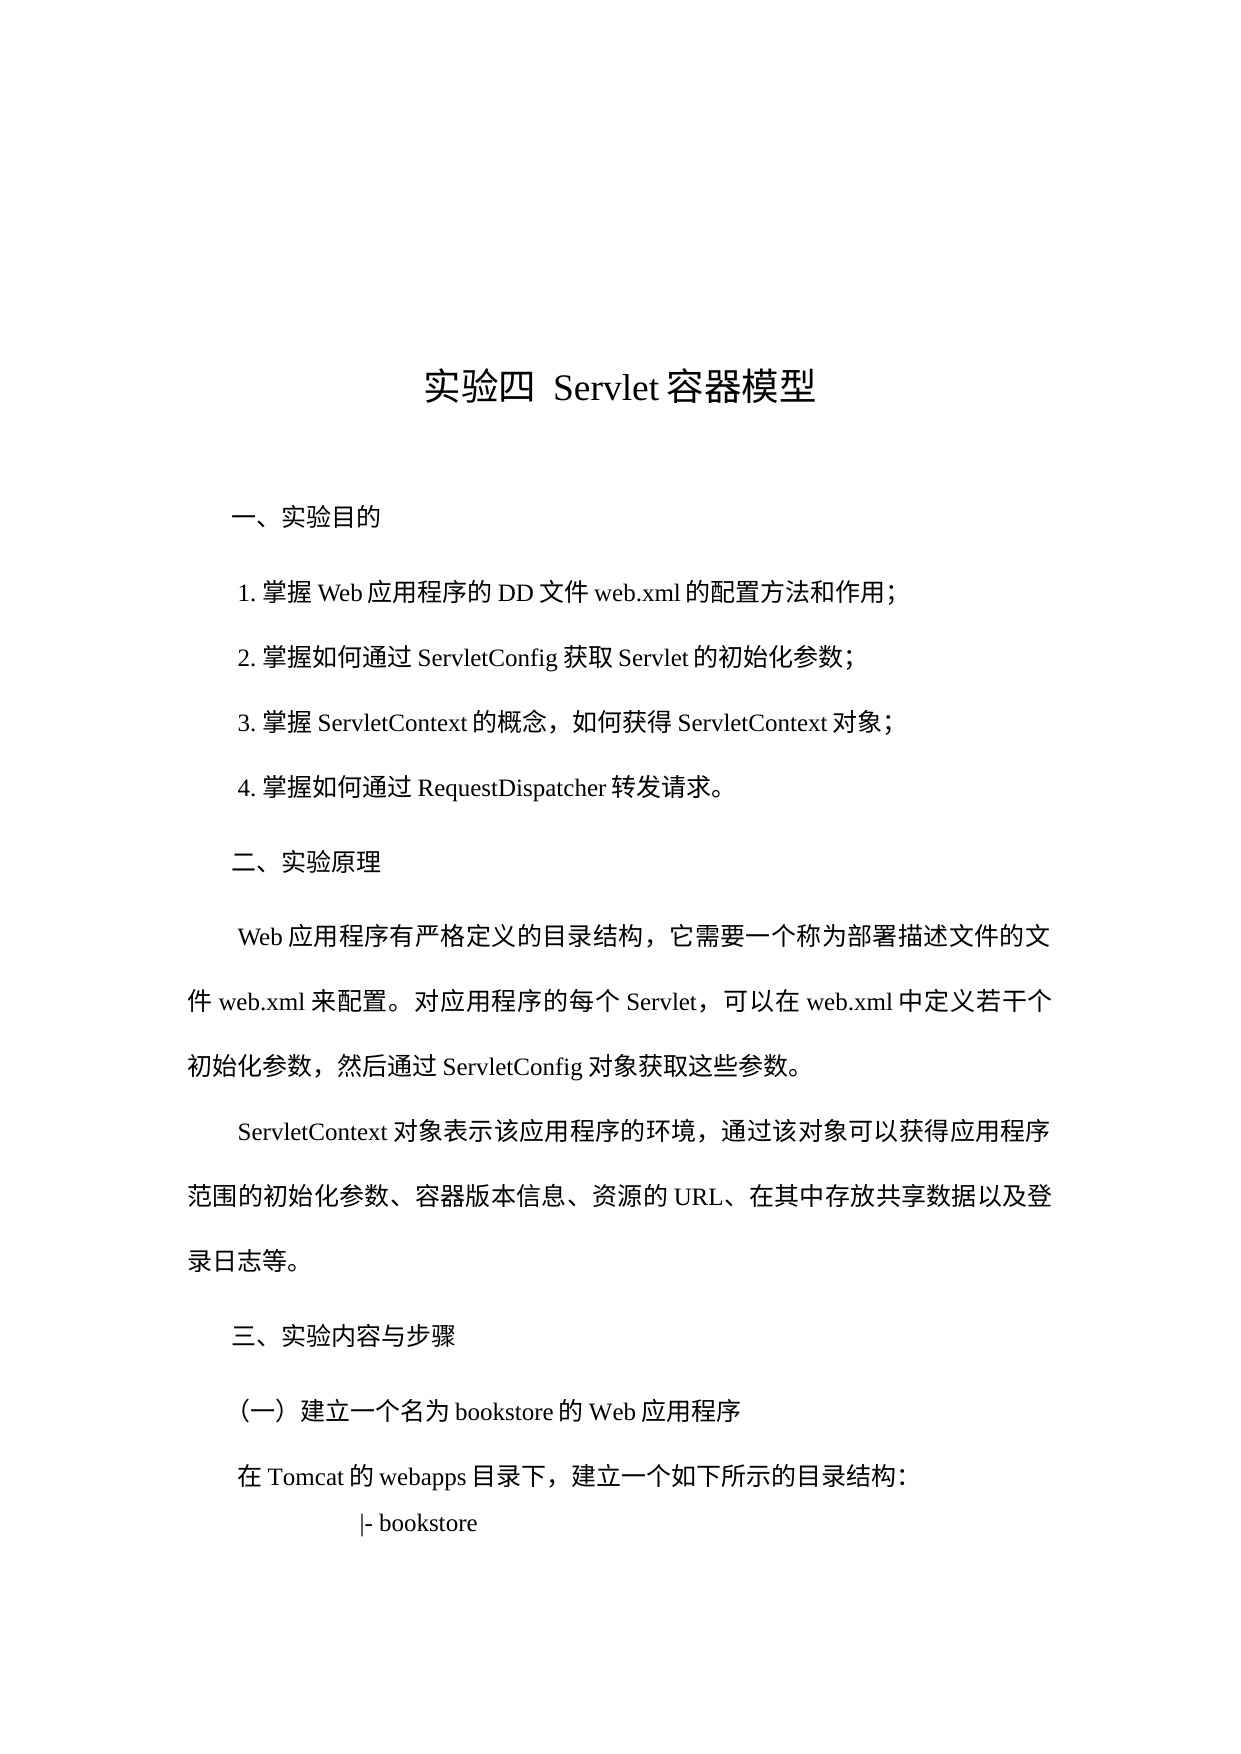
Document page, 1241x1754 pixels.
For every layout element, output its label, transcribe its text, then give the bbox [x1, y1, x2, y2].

text 在Tomcat的webapps目录下，建立一个如下所示的目录结构： [187, 1442, 1053, 1507]
text |- bookstore [297, 1507, 1053, 1539]
text 二、实验原理 [187, 828, 1053, 893]
text 2. 掌握如何通过ServletConfig获取Servlet的初始化参数； [187, 623, 1053, 688]
text ServletContext对象表示该应用程序的环境，通过该对象可以获得应用程序范围的初始化参数、容器版本信息、资源的URL、在其中存放共享数据以及登录日志等。 [187, 1097, 1053, 1292]
text Web应用程序有严格定义的目录结构，它需要一个称为部署描述文件的文件web.xml来配置。对应用程序的每个Servlet，可以在web.xml中定义若干个初始化参数，然后通过ServletConfig对象获取这些参数。 [187, 902, 1053, 1097]
text 1. 掌握Web应用程序的DD文件web.xml的配置方法和作用； [187, 558, 1053, 623]
subtitle 实验四 Servlet容器模型 [187, 352, 1053, 417]
text 3. 掌握ServletContext的概念，如何获得ServletContext对象； [187, 688, 1053, 753]
text 4. 掌握如何通过RequestDispatcher转发请求。 [187, 753, 1053, 818]
text 一、实验目的 [187, 483, 1053, 548]
text （一）建立一个名为bookstore的Web应用程序 [187, 1377, 1053, 1442]
text 三、实验内容与步骤 [187, 1302, 1053, 1367]
